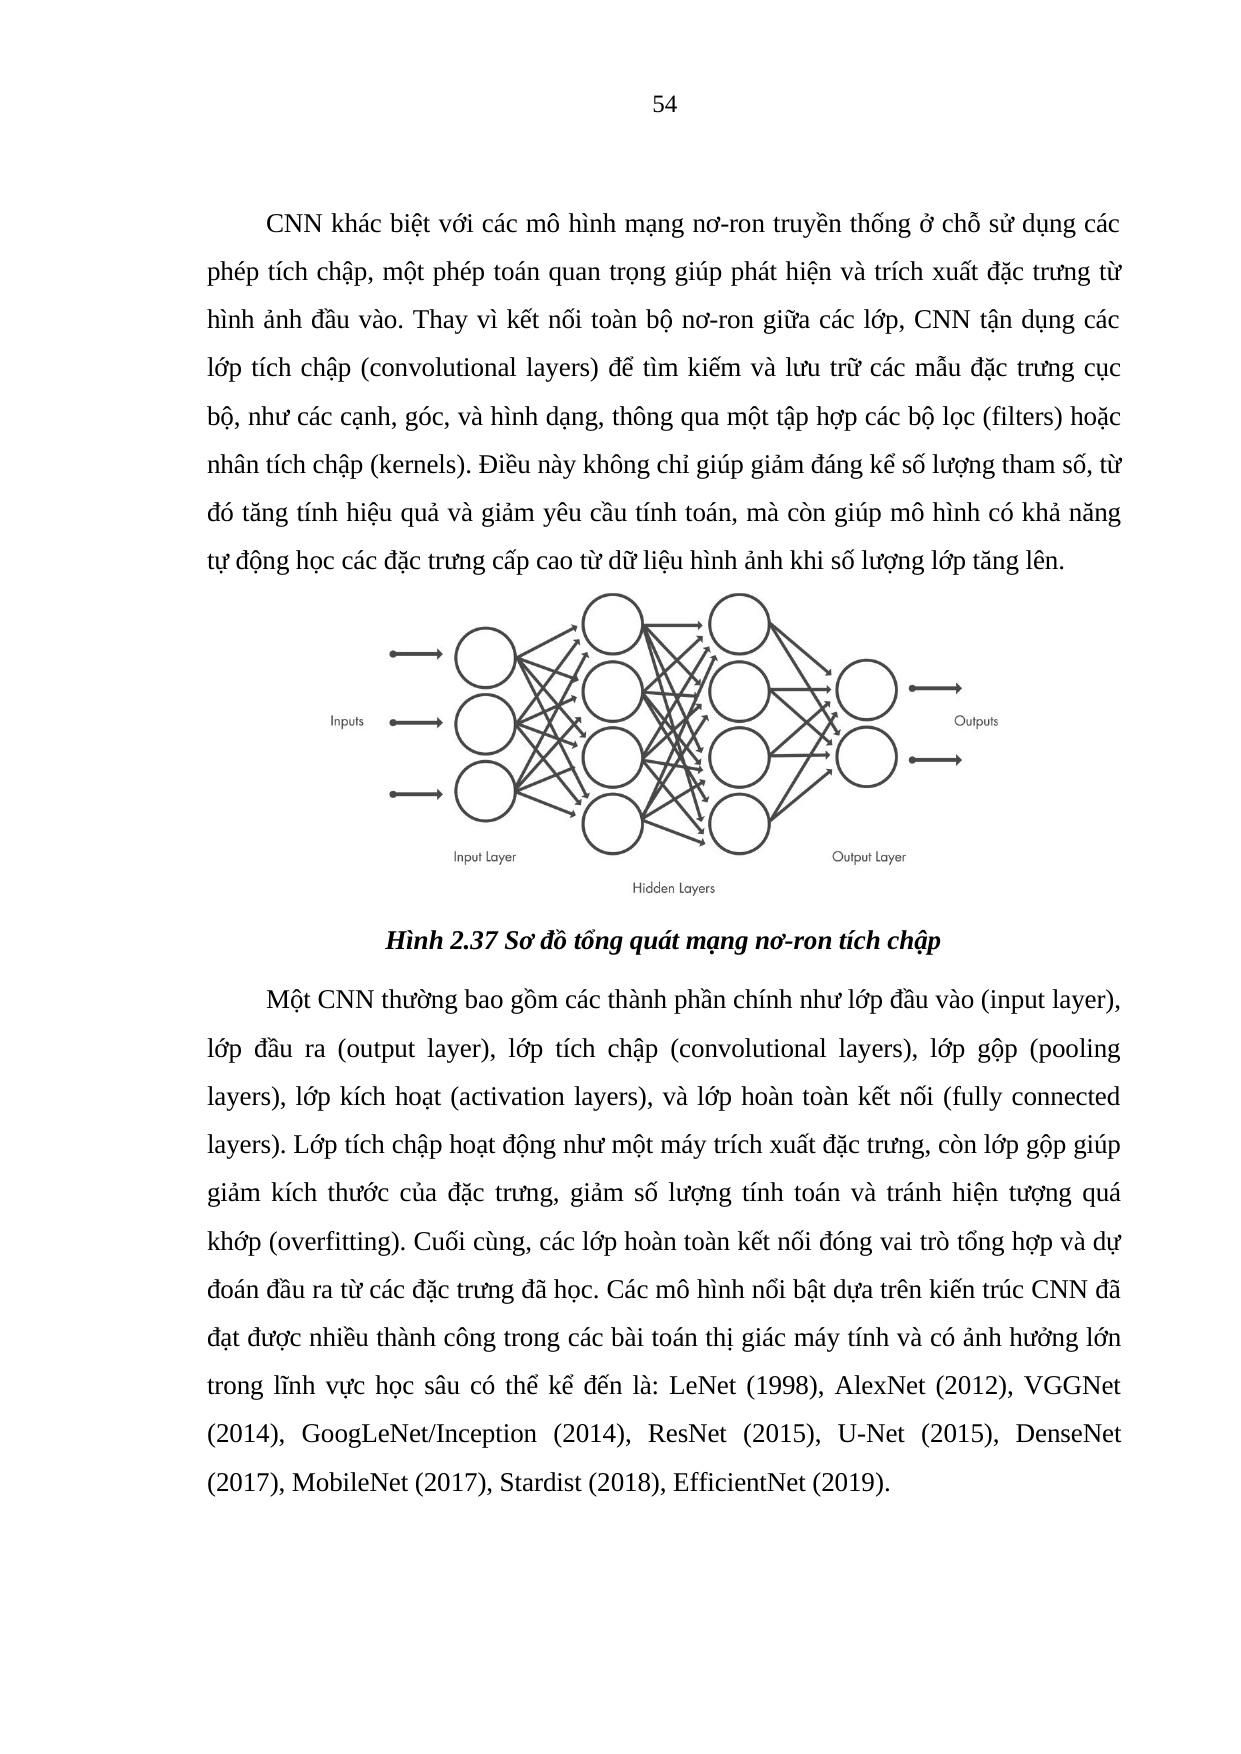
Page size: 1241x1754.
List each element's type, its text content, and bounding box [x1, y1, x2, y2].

text CNN khác biệt với các mô hình mạng nơ-ron truyền thống ở chỗ sử dụng các phép tích chập, một phép toán quan trọng giúp phát hiện và trích xuất đặc trưng từ hình ảnh đầu vào. Thay vì kết nối toàn bộ nơ-ron giữa các lớp, CNN tận dụng các lớp tích chập (convolutional layers) để tìm kiếm và lưu trữ các mẫu đặc trưng cục bộ, như các cạnh, góc, và hình dạng, thông qua một tập hợp các bộ lọc (filters) hoặc nhân tích chập (kernels). Điều này không chỉ giúp giảm đáng kể số lượng tham số, từ đó tăng tính hiệu quả và giảm yêu cầu tính toán, mà còn giúp mô hình có khả năng tự động học các đặc trưng cấp cao từ dữ liệu hình ảnh khi số lượng lớp tăng lên. [207, 207, 1122, 576]
text Một CNN thường bao gồm các thành phần chính như lớp đầu vào (input layer), lớp đầu ra (output layer), lớp tích chập (convolutional layers), lớp gộp (pooling layers), lớp kích hoạt (activation layers), và lớp hoàn toàn kết nối (fully connected layers). Lớp tích chập hoạt động như một máy trích xuất đặc trưng, còn lớp gộp giúp giảm kích thước của đặc trưng, giảm số lượng tính toán và tránh hiện tượng quá khớp (overfitting). Cuối cùng, các lớp hoàn toàn kết nối đóng vai trò tổng hợp và dự đoán đầu ra từ các đặc trưng đã học. Các mô hình nổi bật dựa trên kiến trúc CNN đã đạt được nhiều thành công trong các bài toán thị giác máy tính và có ảnh hưởng lớn trong lĩnh vực học sâu có thể kể đến là: LeNet (1998), AlexNet (2012), VGGNet (2014), GoogLeNet/Inception (2014), ResNet (2015), U-Net (2015), DenseNet (2017), MobileNet (2017), Stardist (2018), EfficientNet (2019). [207, 983, 1122, 1497]
picture [331, 592, 998, 896]
text Hình 2.37 Sơ đồ tổng quát mạng nơ-ron tích chập [207, 924, 1122, 955]
